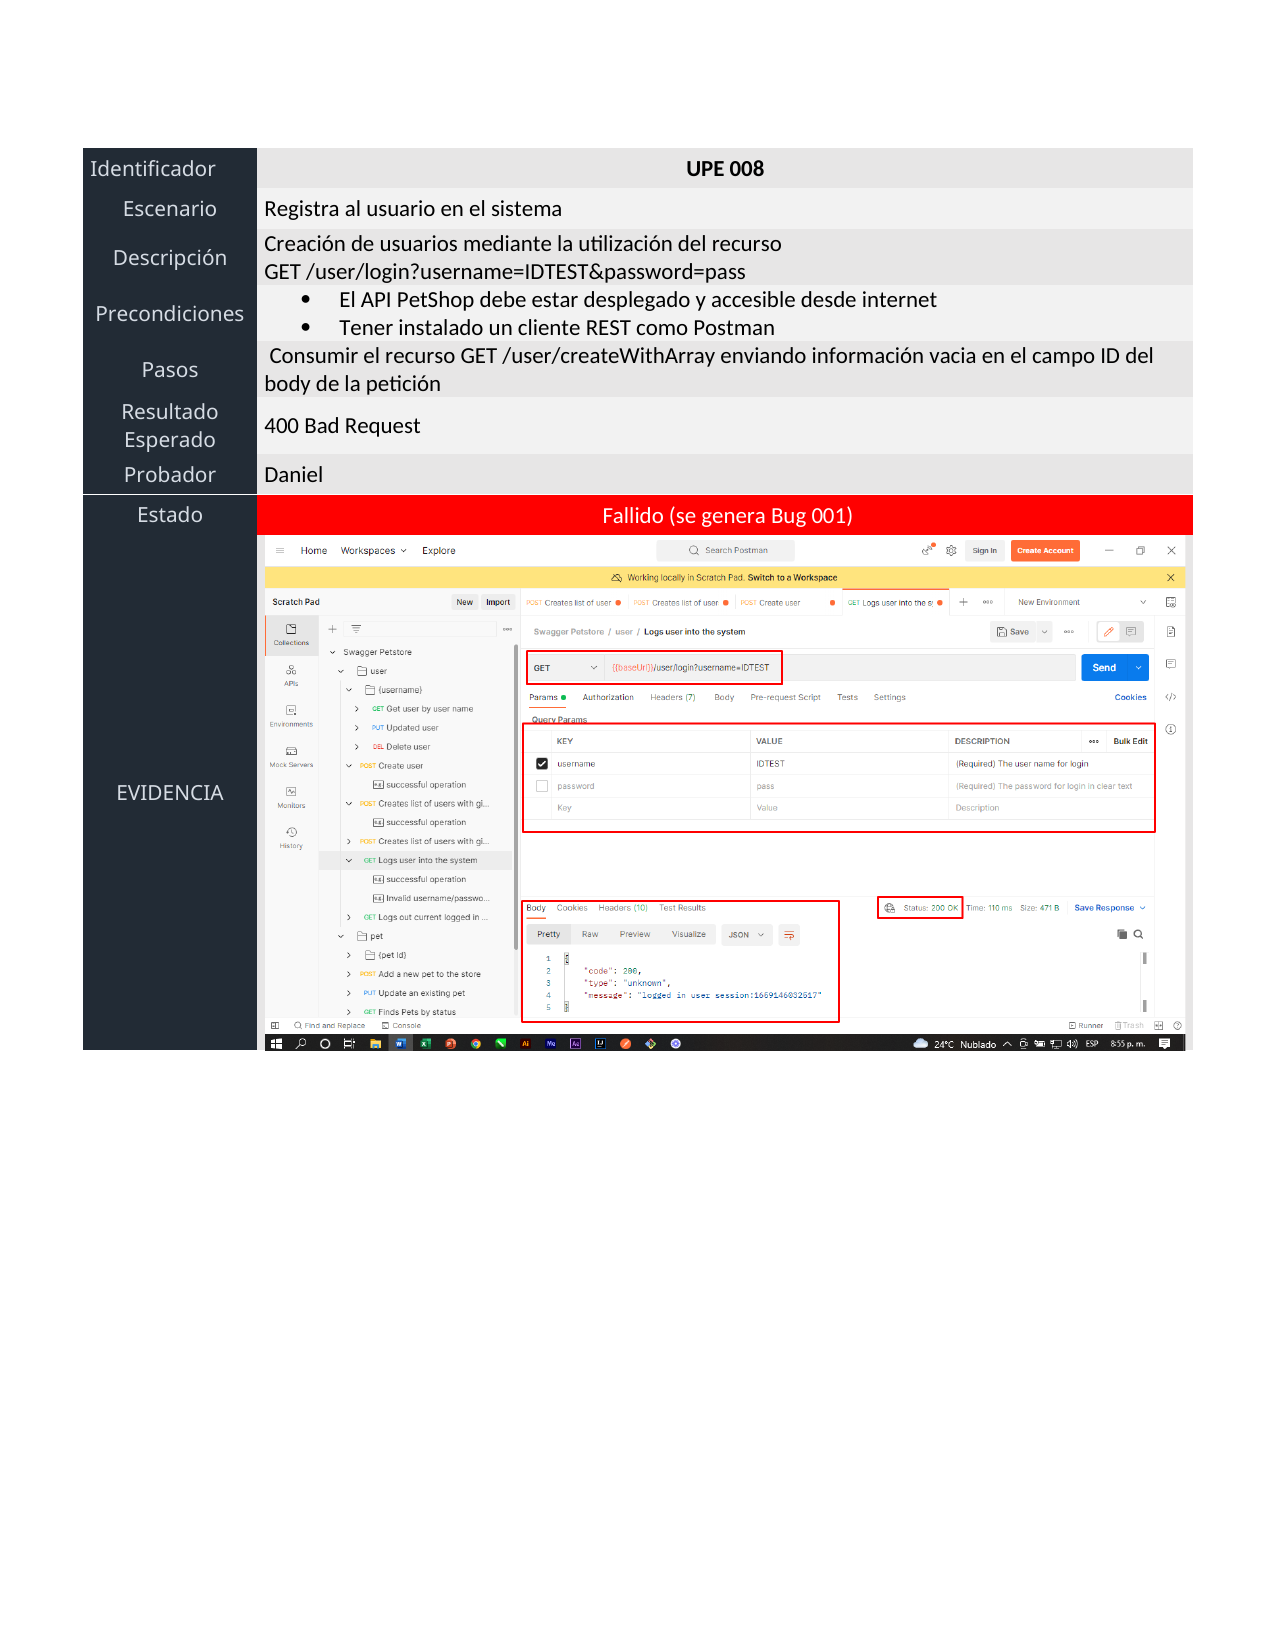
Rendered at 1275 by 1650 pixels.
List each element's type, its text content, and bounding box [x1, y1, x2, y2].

table_cell Estado [83, 495, 257, 535]
table_cell El API PetShop debe estar desplegado y accesible desde internet Tener instalado un cliente REST como Postman [257, 285, 1193, 341]
table_cell Escenario [83, 188, 257, 229]
table_cell Daniel [257, 454, 1193, 494]
table_cell [257, 535, 265, 1050]
table_cell EVIDENCIA [83, 535, 257, 1050]
table_cell Registra al usuario en el sistema [257, 188, 1193, 229]
picture [265, 535, 1186, 1051]
table_cell Pasos [83, 341, 257, 397]
table_cell Resultado Esperado [83, 397, 257, 454]
table_cell Creación de usuarios mediante la utilización del recurso GET /user/login?username=IDTEST&password=pass [257, 229, 1193, 285]
table_cell Consumir el recurso GET /user/createWithArray enviando información vacia en el campo ID del body de la petición [257, 341, 1193, 397]
table_cell Precondiciones [83, 285, 257, 341]
table_header UPE 008 [257, 148, 1193, 188]
table_cell Probador [83, 454, 257, 494]
table_header Identificador [83, 148, 257, 188]
table_cell [1186, 535, 1193, 1050]
table_cell Fallido (se genera Bug 001) [257, 495, 1193, 535]
table_cell 400 Bad Request [257, 397, 1193, 454]
table_cell Descripción [83, 229, 257, 285]
